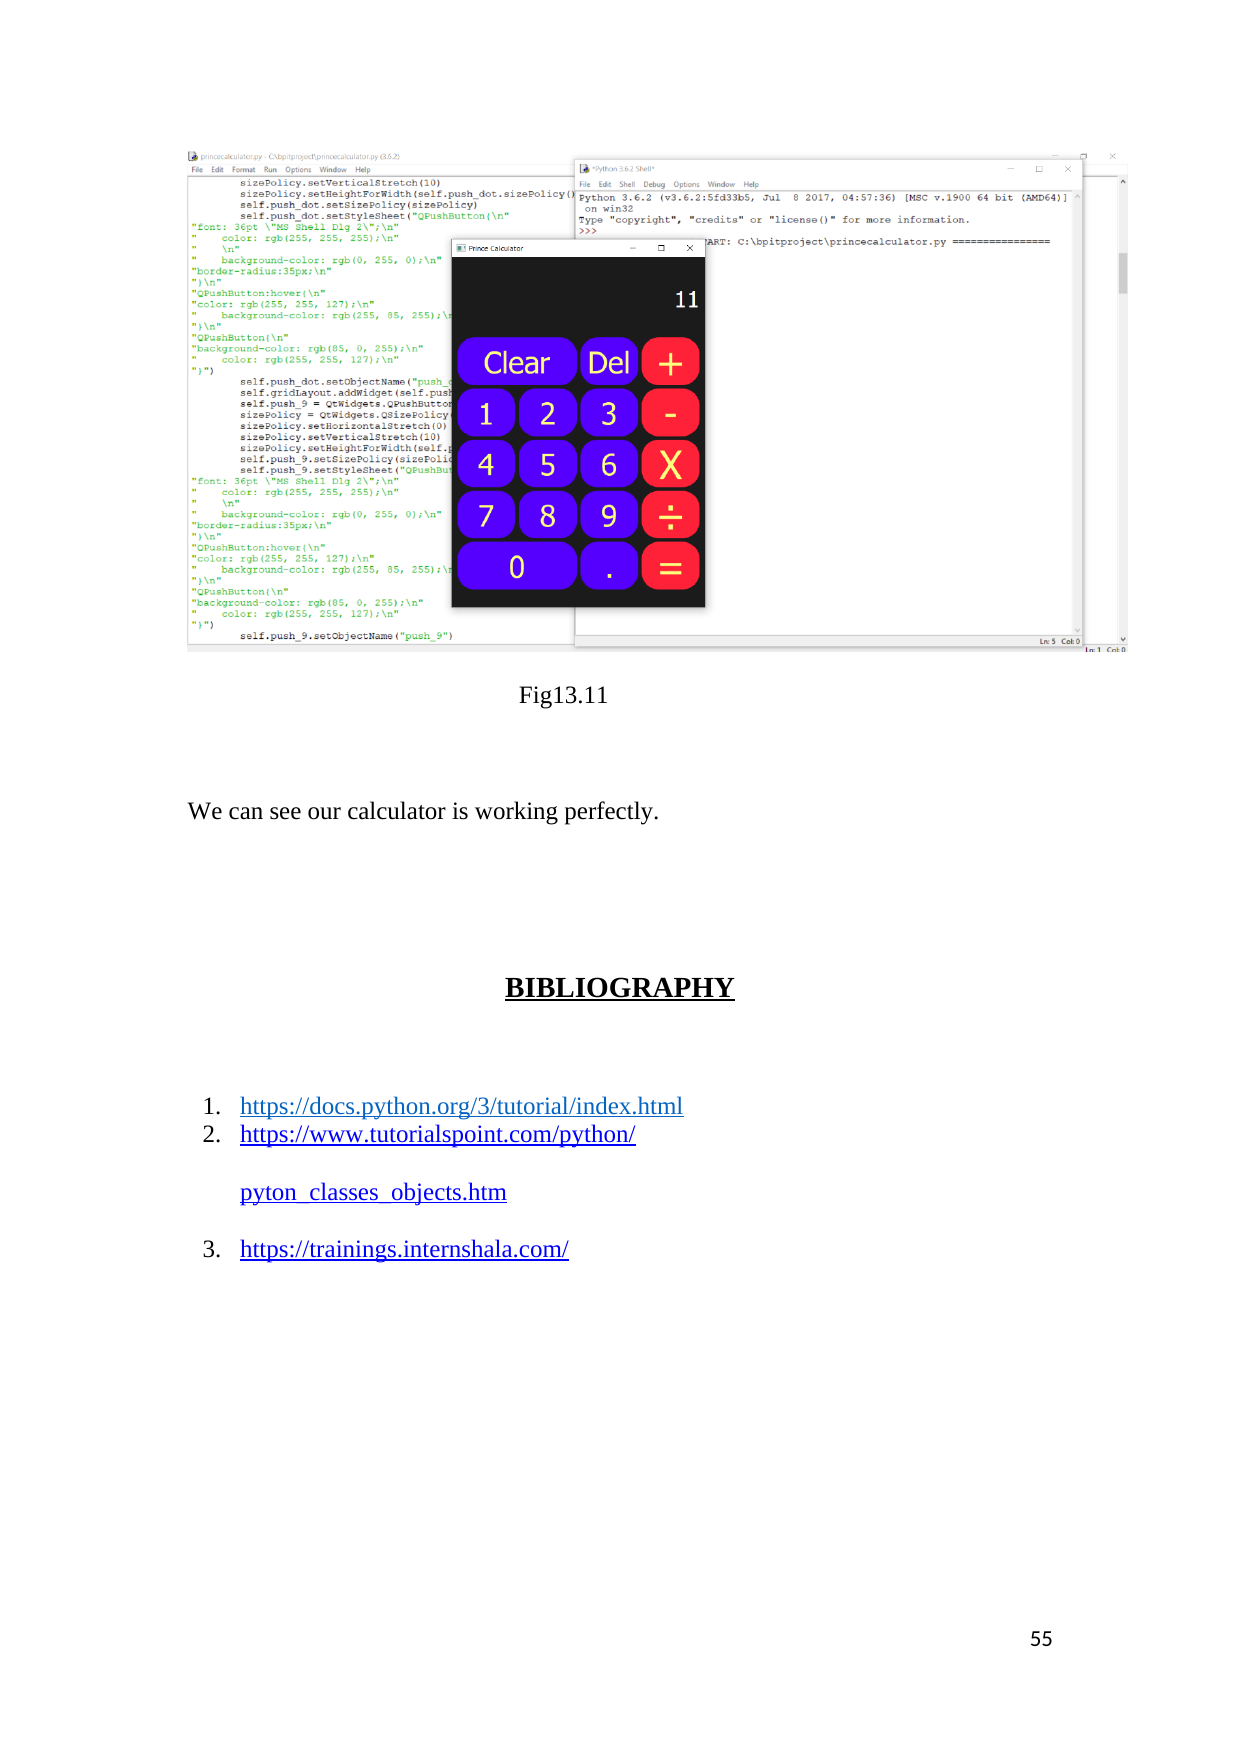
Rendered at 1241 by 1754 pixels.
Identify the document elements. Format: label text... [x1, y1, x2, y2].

list https://www.tutorialspoint.com/python/pyton_classes_objects.htm [202, 1119, 711, 1206]
text We can see our calculator is working perfectly. [187, 796, 1053, 825]
text Fig13.11 [187, 681, 1053, 709]
list https://docs.python.org/3/tutorial/index.html [202, 1091, 1053, 1119]
text BIBLIOGRAPHY [187, 970, 1053, 1004]
list https://trainings.internshala.com/ [202, 1234, 711, 1263]
picture [187, 150, 1128, 652]
